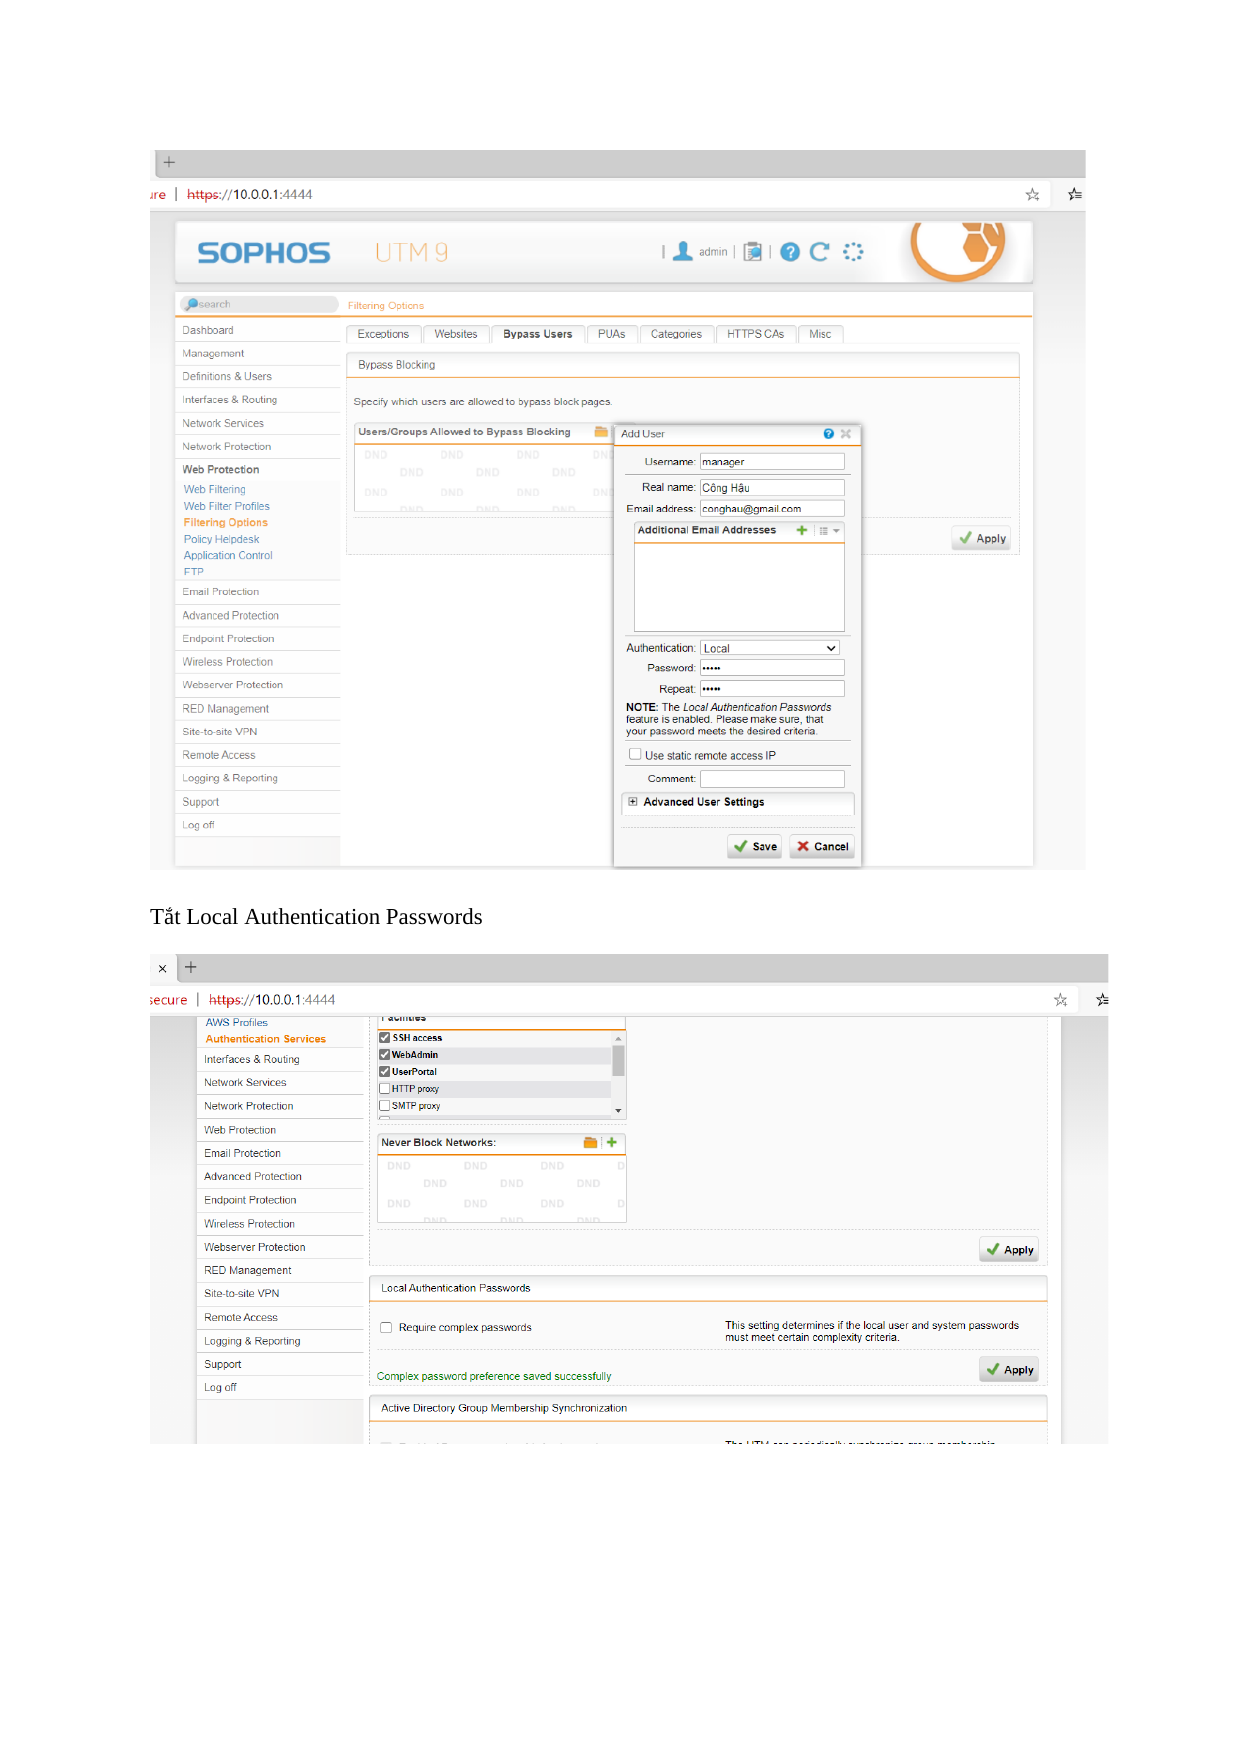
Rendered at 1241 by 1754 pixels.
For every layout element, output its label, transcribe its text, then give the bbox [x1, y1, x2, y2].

picture [150, 954, 1109, 1444]
picture [150, 150, 1086, 870]
